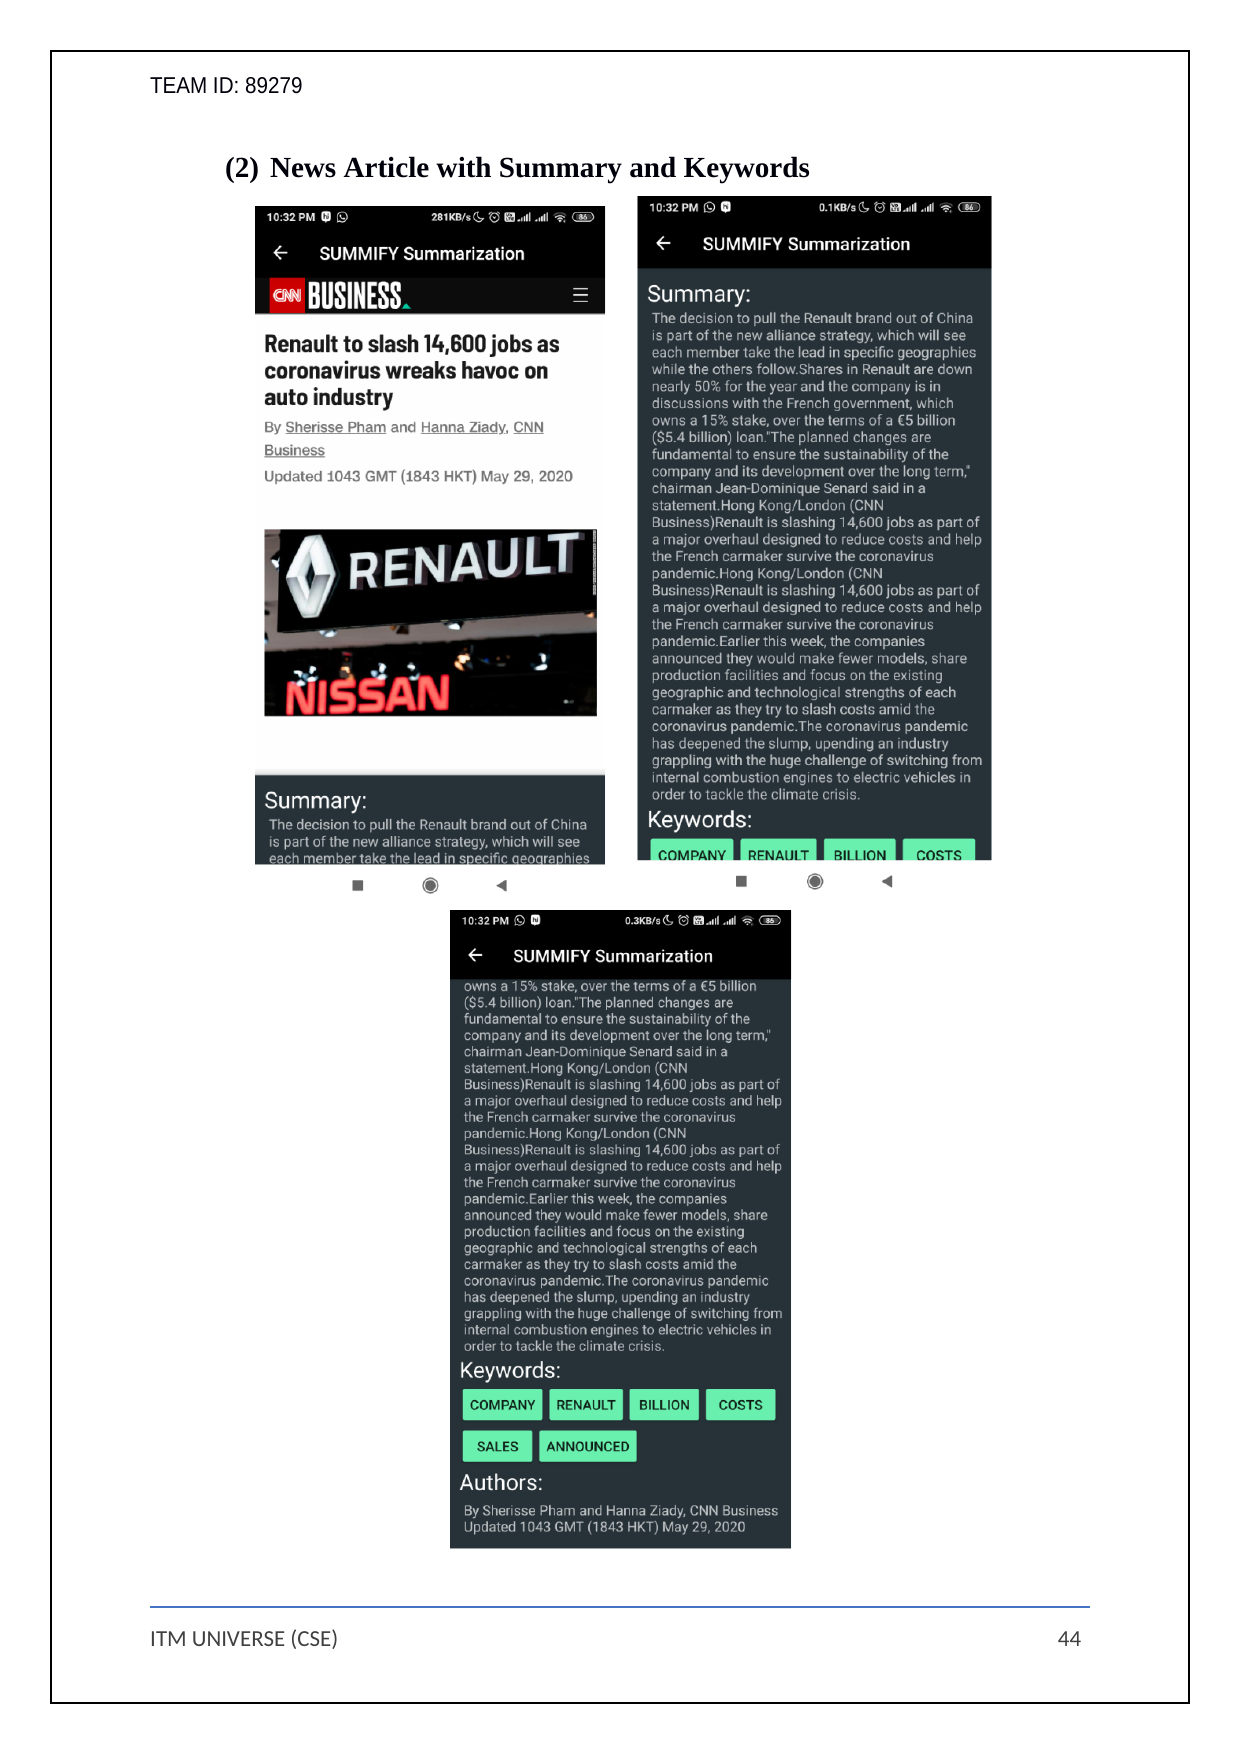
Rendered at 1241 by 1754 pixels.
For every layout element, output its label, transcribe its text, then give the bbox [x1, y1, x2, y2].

list News Article with Summary and Keywords [225, 150, 1090, 183]
picture [443, 902, 797, 1554]
picture [630, 188, 998, 899]
picture [242, 194, 610, 899]
